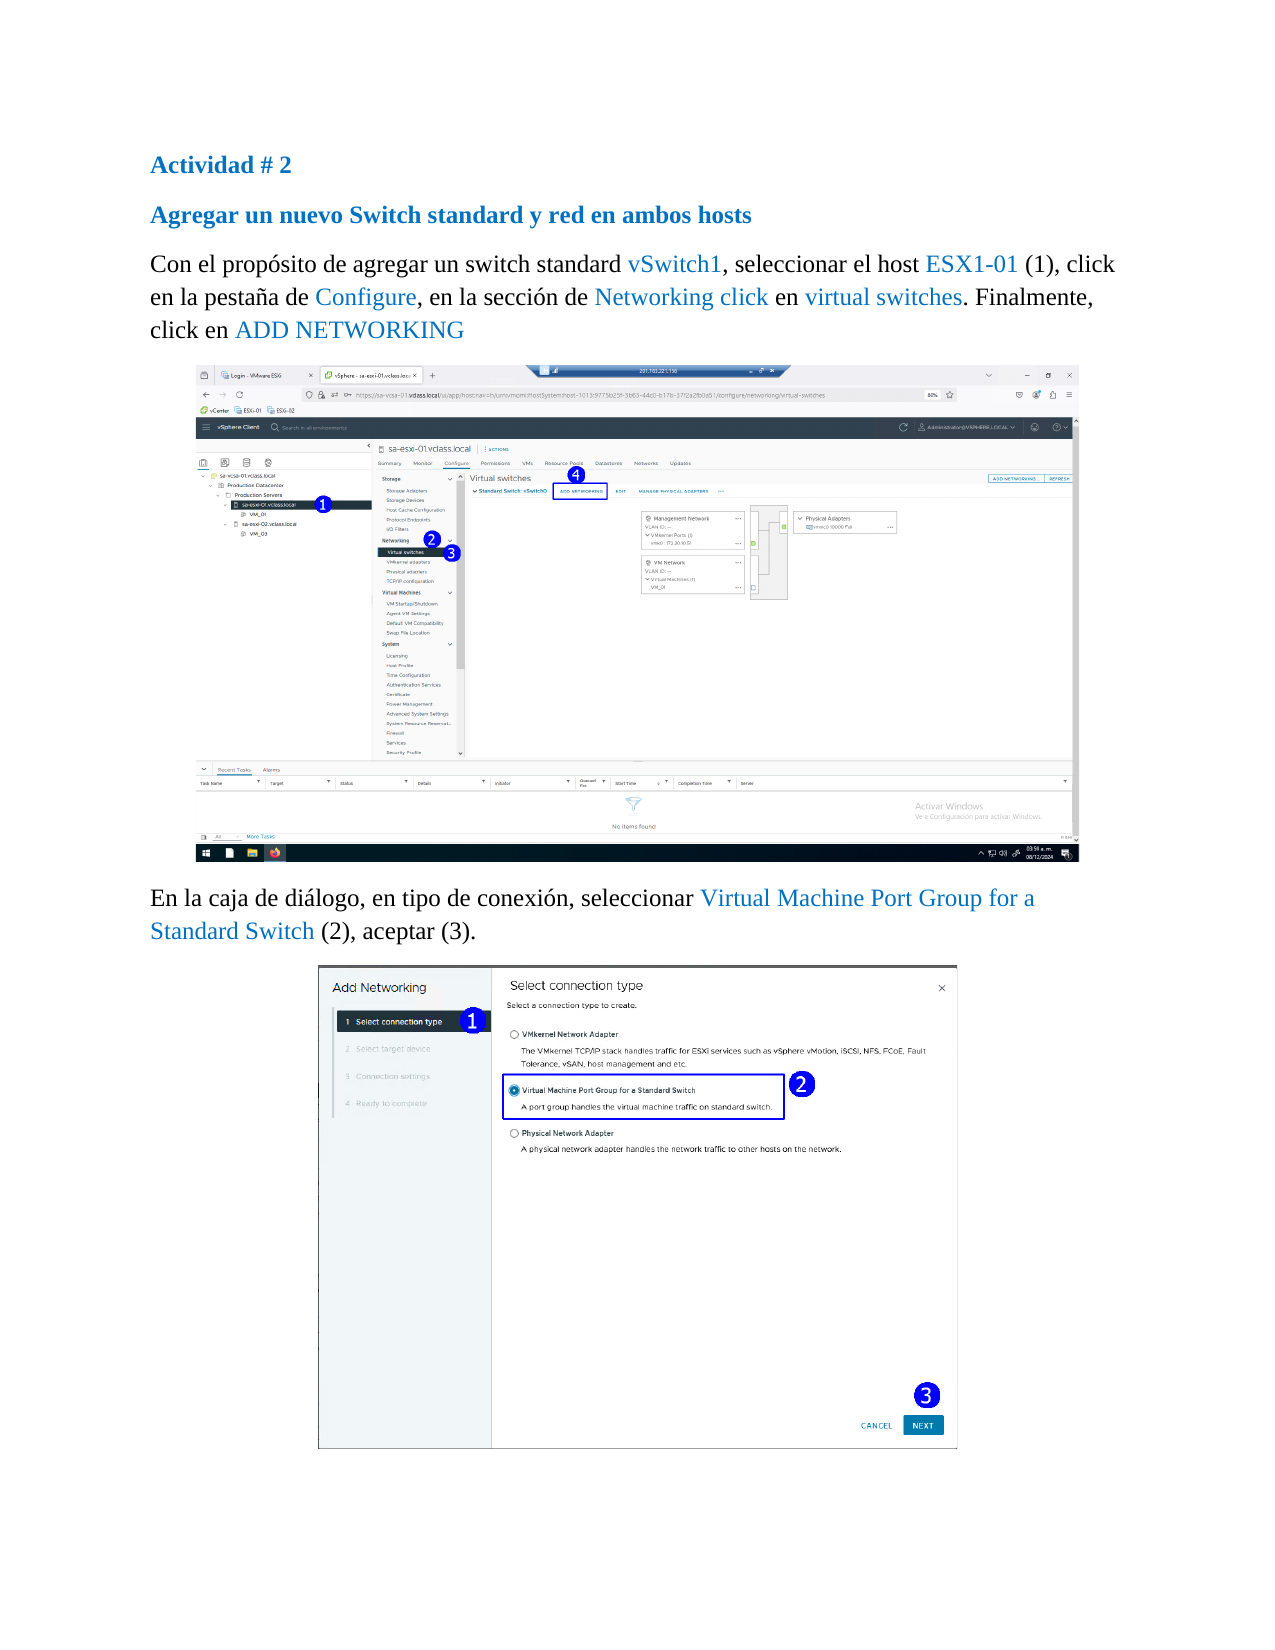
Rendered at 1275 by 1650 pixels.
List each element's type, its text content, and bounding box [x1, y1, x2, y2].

picture [195, 365, 1080, 862]
text Con el propósito de agregar un switch standard vSwitch1, seleccionar el host ESX1-01 (1), click en la pestaña de Configure, en la sección de Networking click en virtual switches. Finalmente, click en ADD NETWORKING [150, 249, 1125, 344]
text Agregar un nuevo Switch standard y red en ambos hosts [150, 200, 1125, 228]
picture [318, 965, 958, 1449]
text Actividad # 2 [150, 150, 1125, 179]
text En la caja de diálogo, en tipo de conexión, seleccionar Virtual Machine Port Group for a Standard Switch (2), aceptar (3). [150, 883, 1125, 944]
